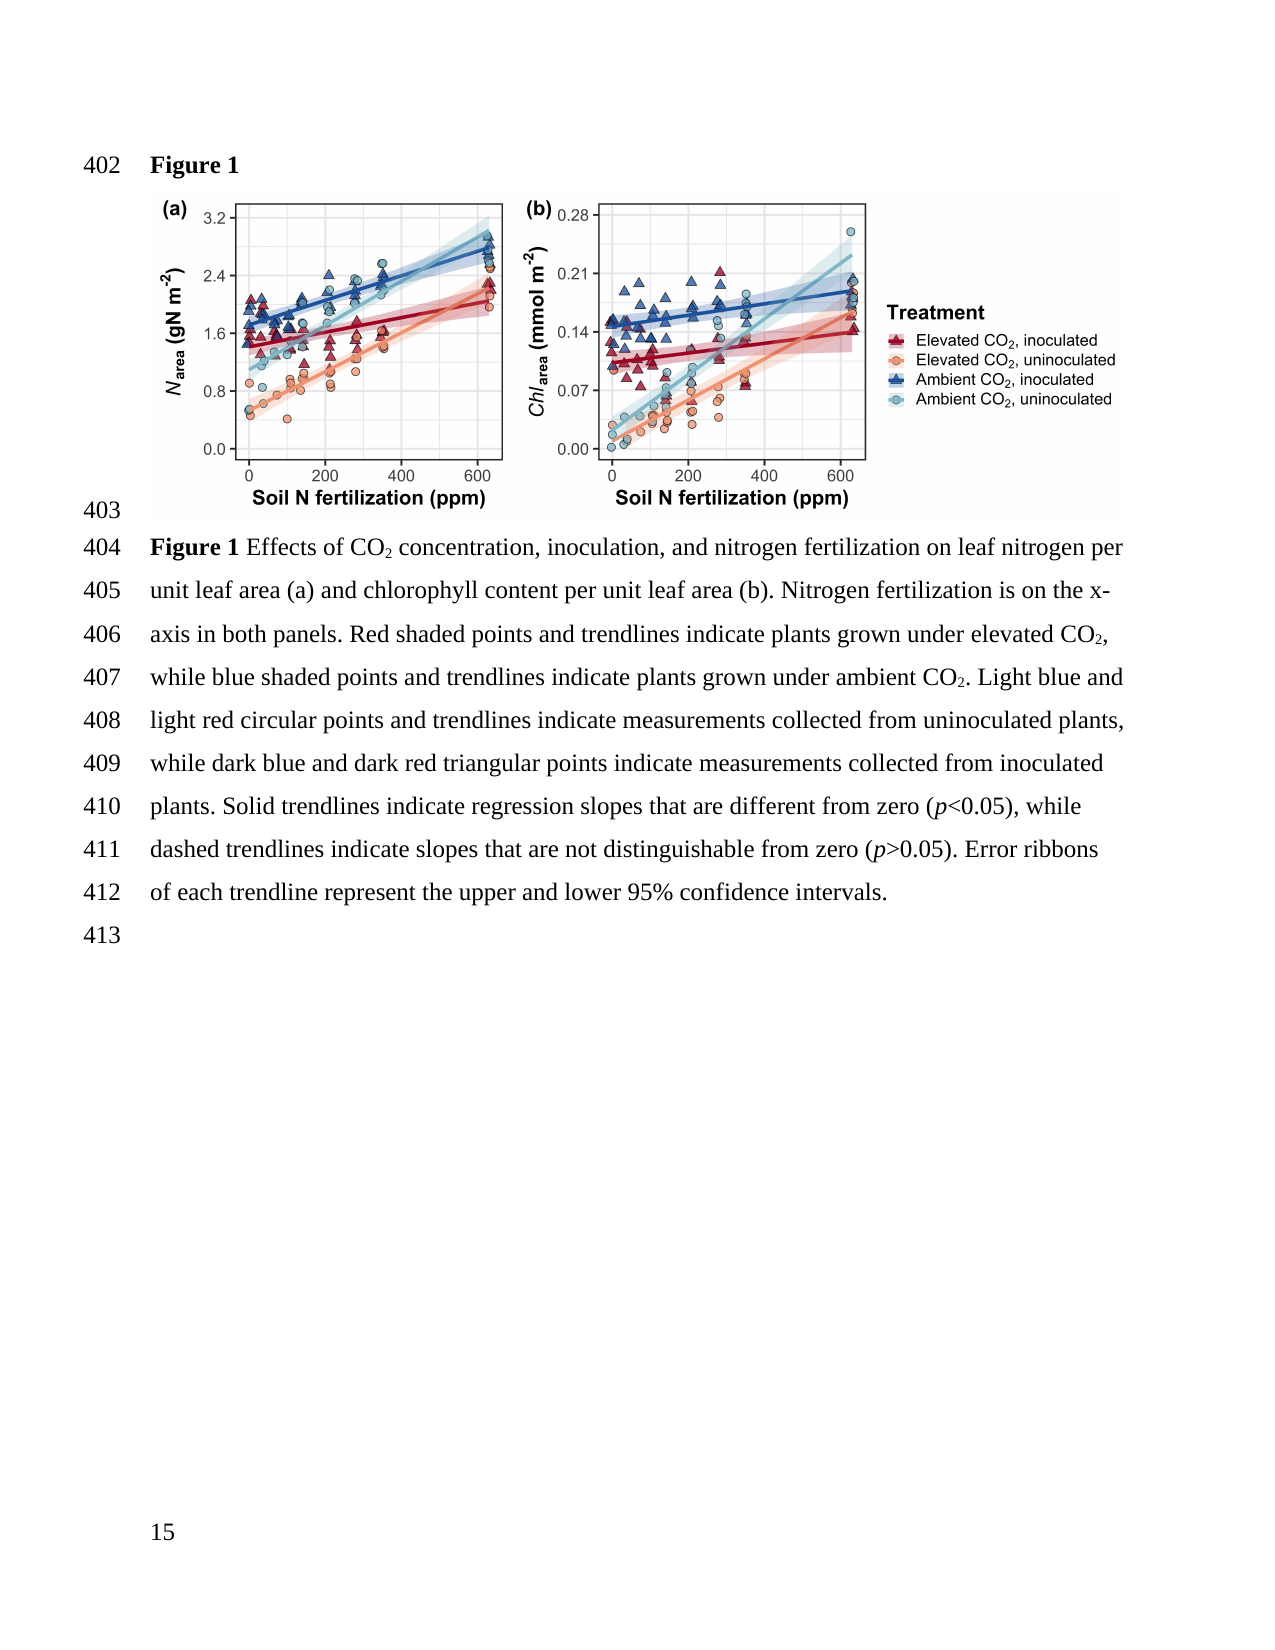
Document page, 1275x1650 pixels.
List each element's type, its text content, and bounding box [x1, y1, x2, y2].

text Figure 1 [150, 150, 1125, 179]
picture [150, 193, 1125, 519]
text Figure 1 Effects of CO2 concentration, inoculation, and nitrogen fertilization on leaf nitrogen per unit leaf area (a) and chlorophyll content per unit leaf area (b). Nitrogen fertilization is on the x-axis in both panels. Red shaded points and trendlines indicate plants grown under elevated CO2, while blue shaded points and trendlines indicate plants grown under ambient CO2. Light blue and light red circular points and trendlines indicate measurements collected from uninoculated plants, while dark blue and dark red triangular points indicate measurements collected from inoculated plants. Solid trendlines indicate regression slopes that are different from zero (p<0.05), while dashed trendlines indicate slopes that are not distinguishable from zero (p>0.05). Error ribbons of each trendline represent the upper and lower 95% confidence intervals. [150, 532, 1125, 906]
